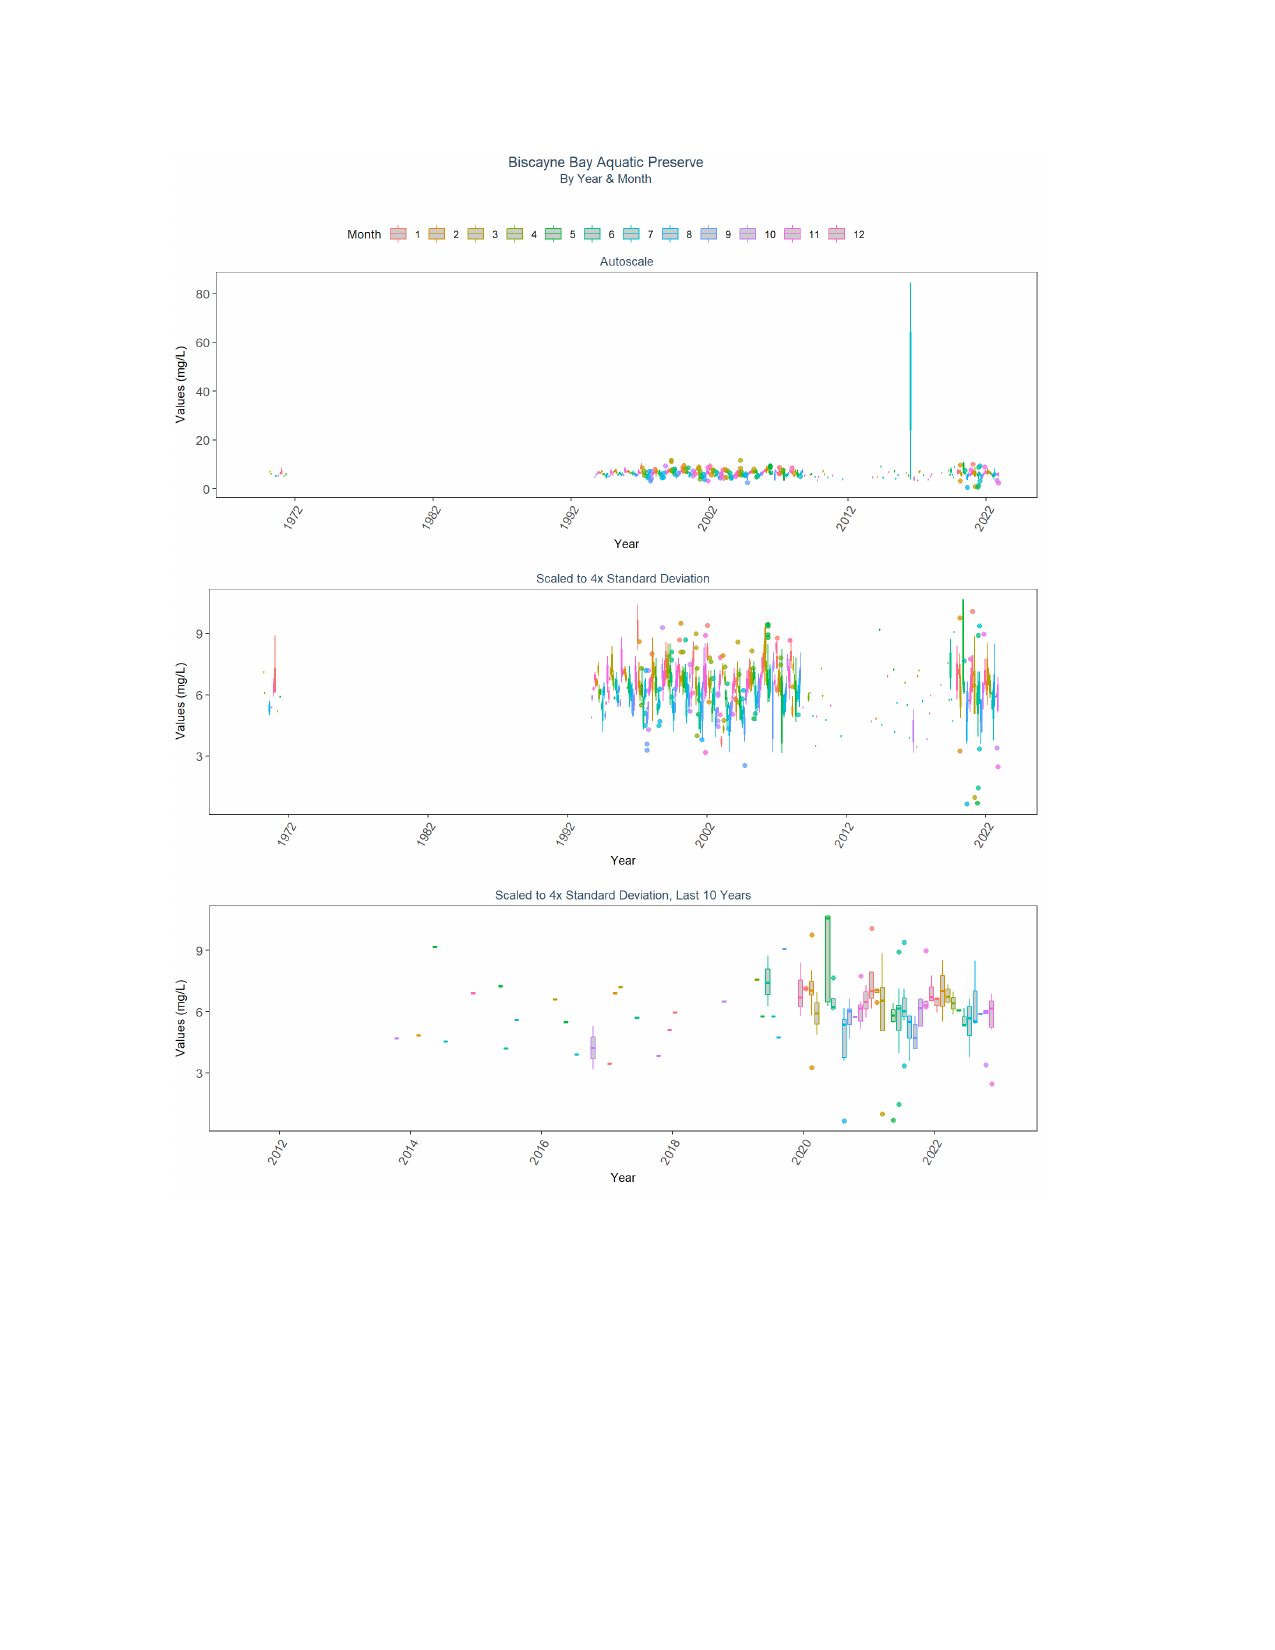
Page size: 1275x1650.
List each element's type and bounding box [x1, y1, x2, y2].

picture [168, 150, 1044, 1200]
